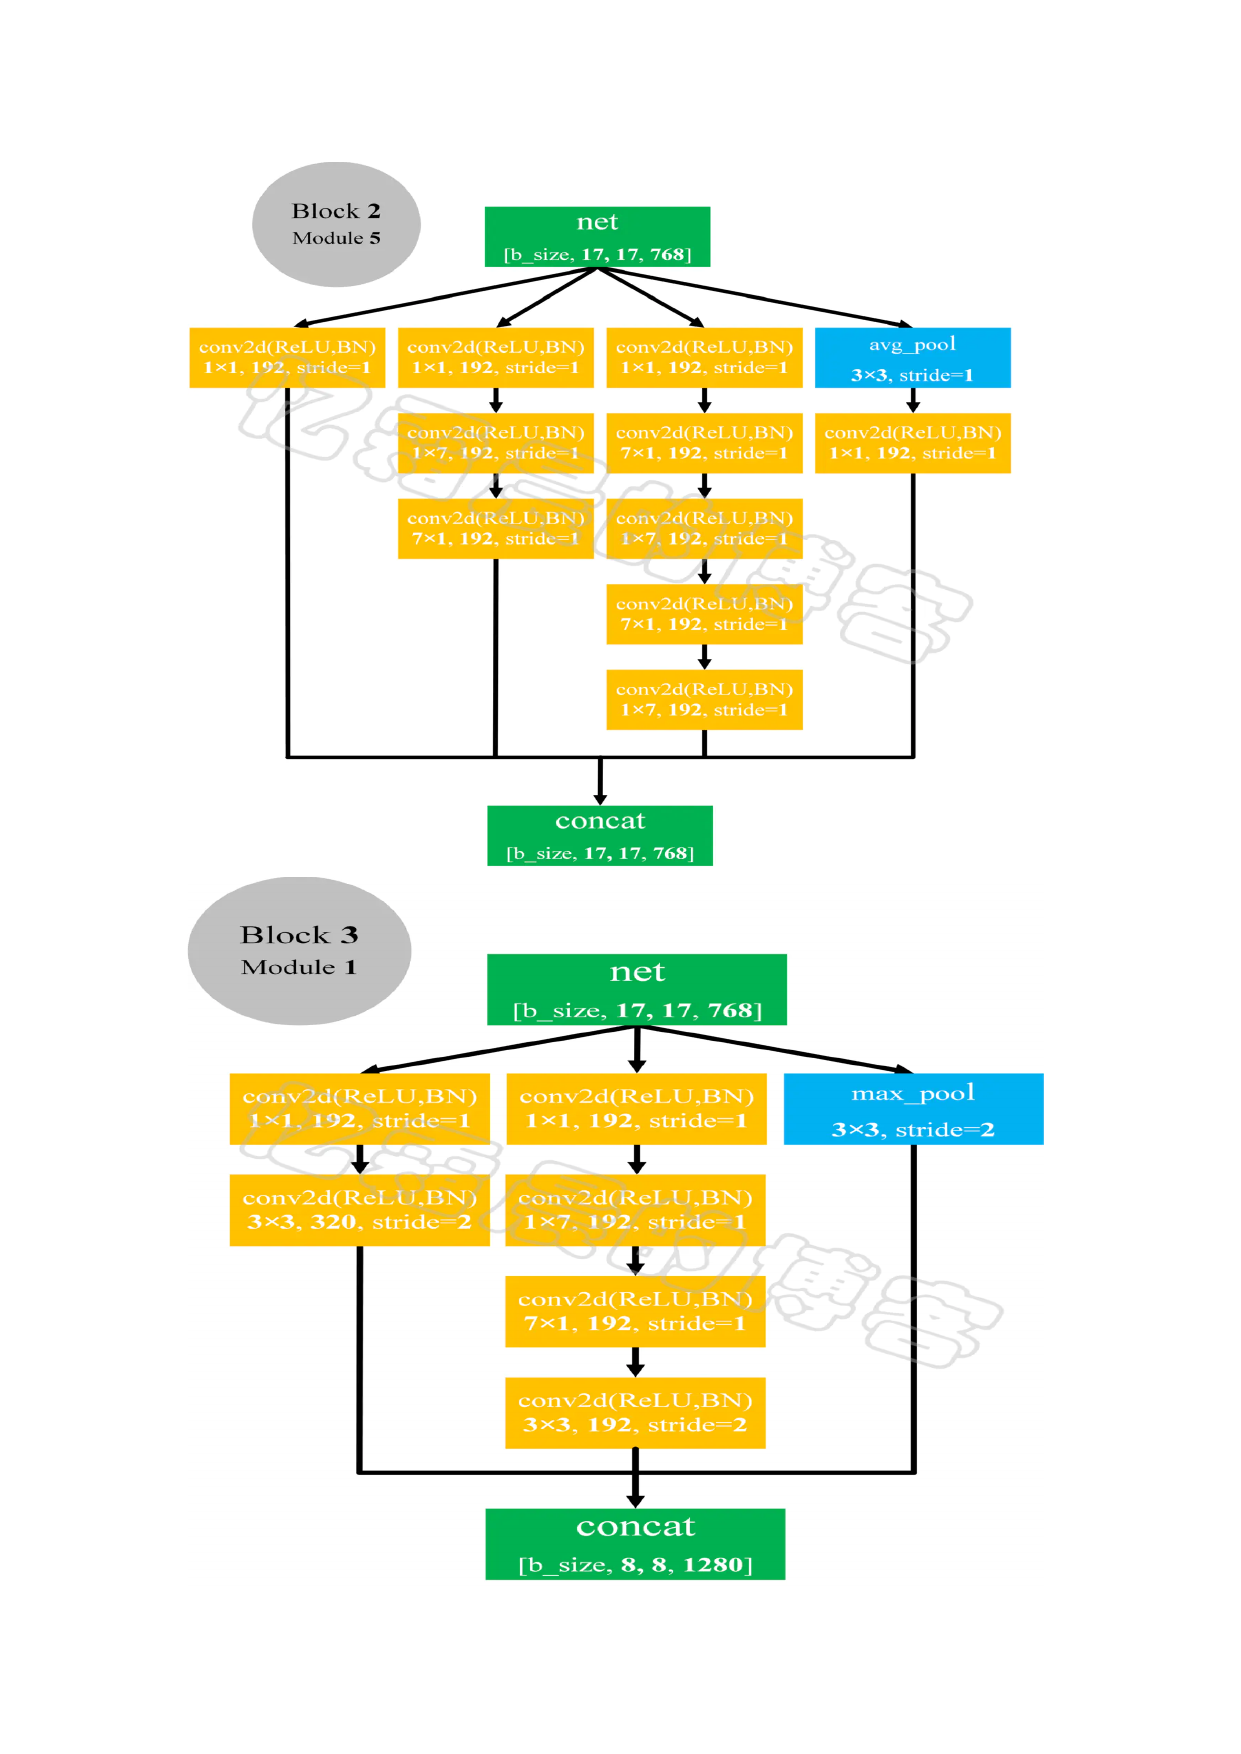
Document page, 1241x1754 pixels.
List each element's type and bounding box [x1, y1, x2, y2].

picture [910, 1126, 914, 1136]
picture [986, 1123, 993, 1131]
picture [929, 1091, 939, 1099]
picture [838, 1123, 845, 1135]
picture [892, 1091, 901, 1100]
picture [951, 1129, 959, 1136]
picture [946, 1092, 954, 1098]
picture [969, 1083, 973, 1100]
picture [982, 1132, 994, 1136]
picture [187, 877, 1044, 1586]
picture [870, 1123, 878, 1135]
picture [936, 1123, 948, 1136]
picture [187, 162, 1013, 871]
